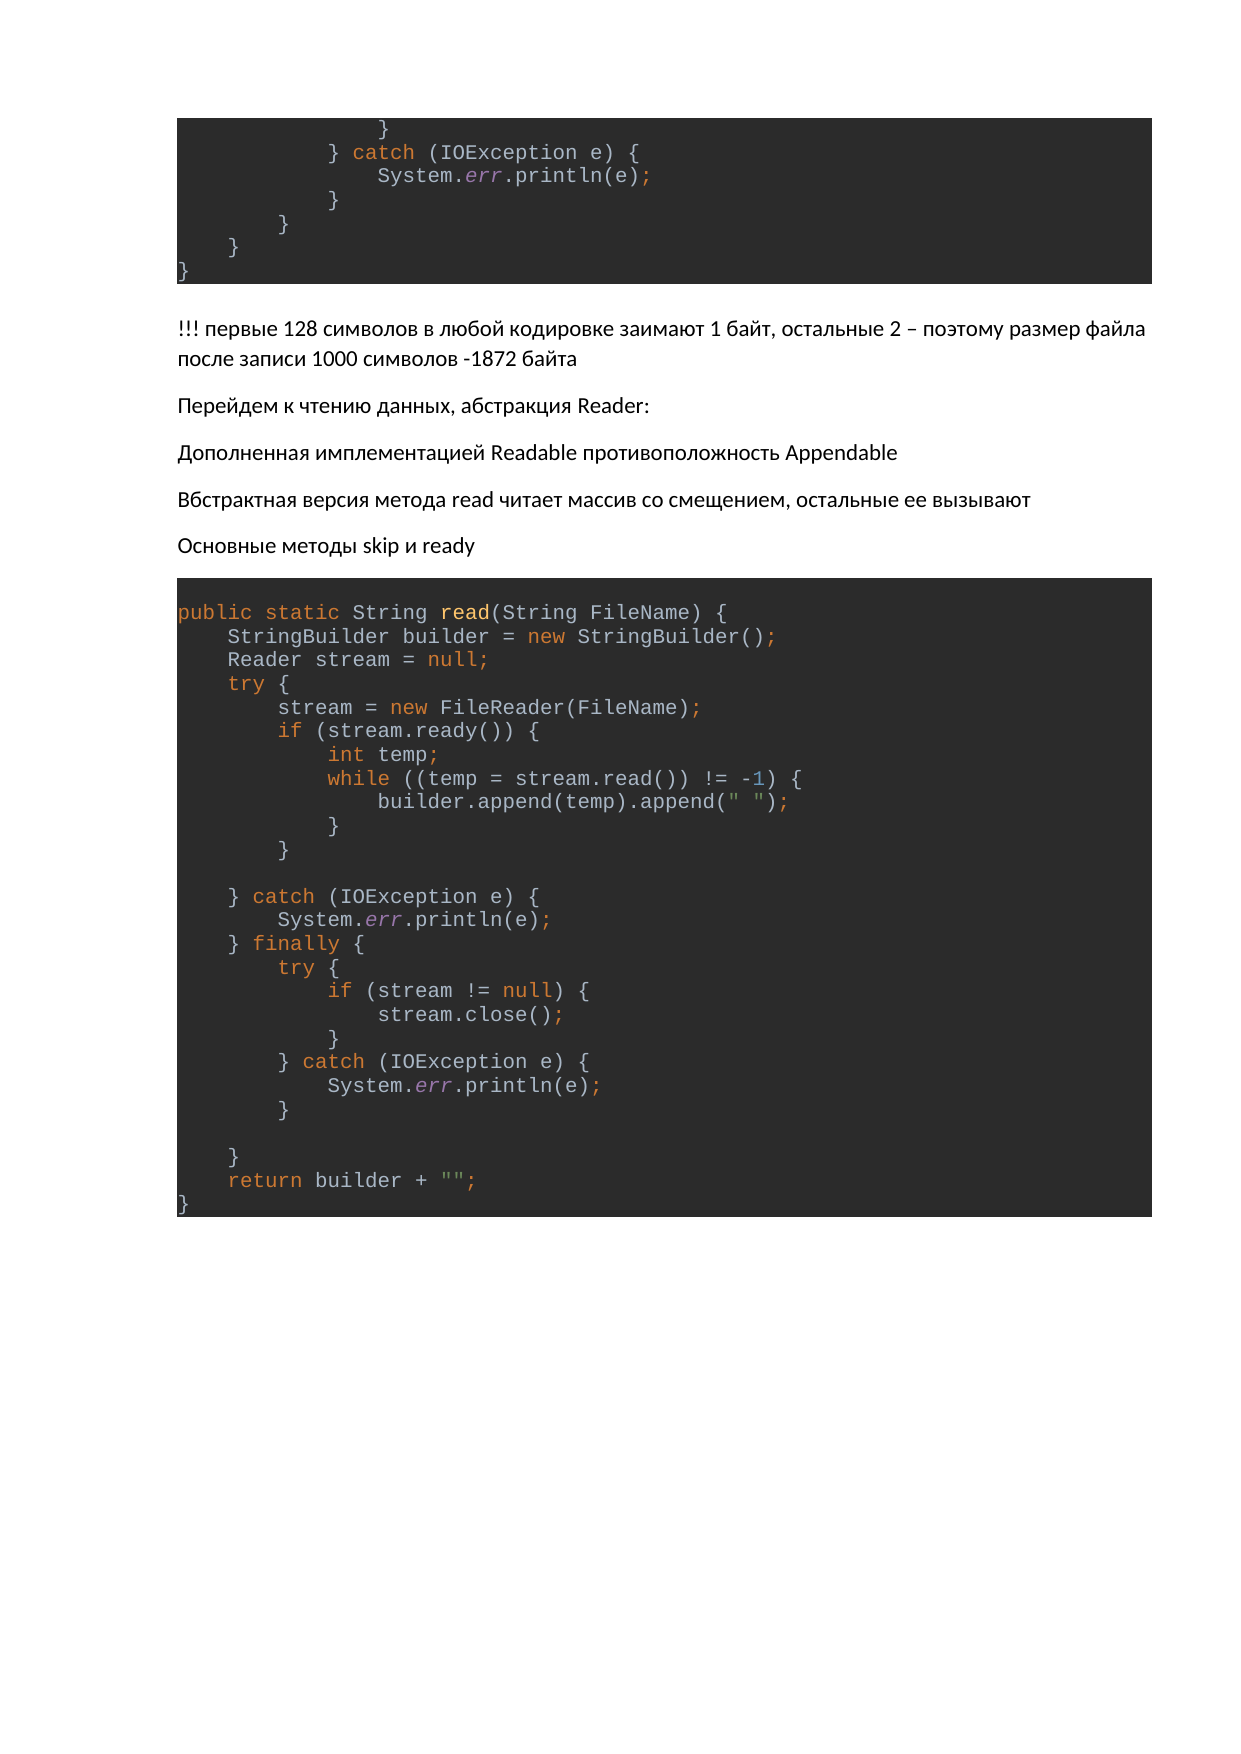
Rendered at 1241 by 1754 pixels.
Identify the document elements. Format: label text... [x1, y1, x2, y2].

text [177, 118, 1152, 284]
text public static String read(String FileName) { StringBuilder builder = new StringBuilder(); Reader stream = null; try { stream = new FileReader(FileName); if (stream.ready()) { int temp; while ((temp = stream.read()) != -1) { builder.append(temp).append(" "); } } } catch (IOException e) { System.err.println(e); } finally { try { if (stream != null) { stream.close(); } } catch (IOException e) { System.err.println(e); } } return builder + ""; } [177, 578, 1152, 1217]
text Дополненная имплементацией Readable противоположность Appendable [177, 438, 1152, 466]
text !!! первые 128 символов в любой кодировке заимают 1 байт, остальные 2 – поэтому размер файла после записи 1000 символов -1872 байта [177, 314, 1152, 372]
text Основные методы skip и ready [177, 532, 1152, 559]
text Вбстрактная версия метода read читает массив со смещением, остальные ее вызывают [177, 485, 1152, 513]
text Перейдем к чтению данных, абстракция Reader: [177, 391, 1152, 419]
